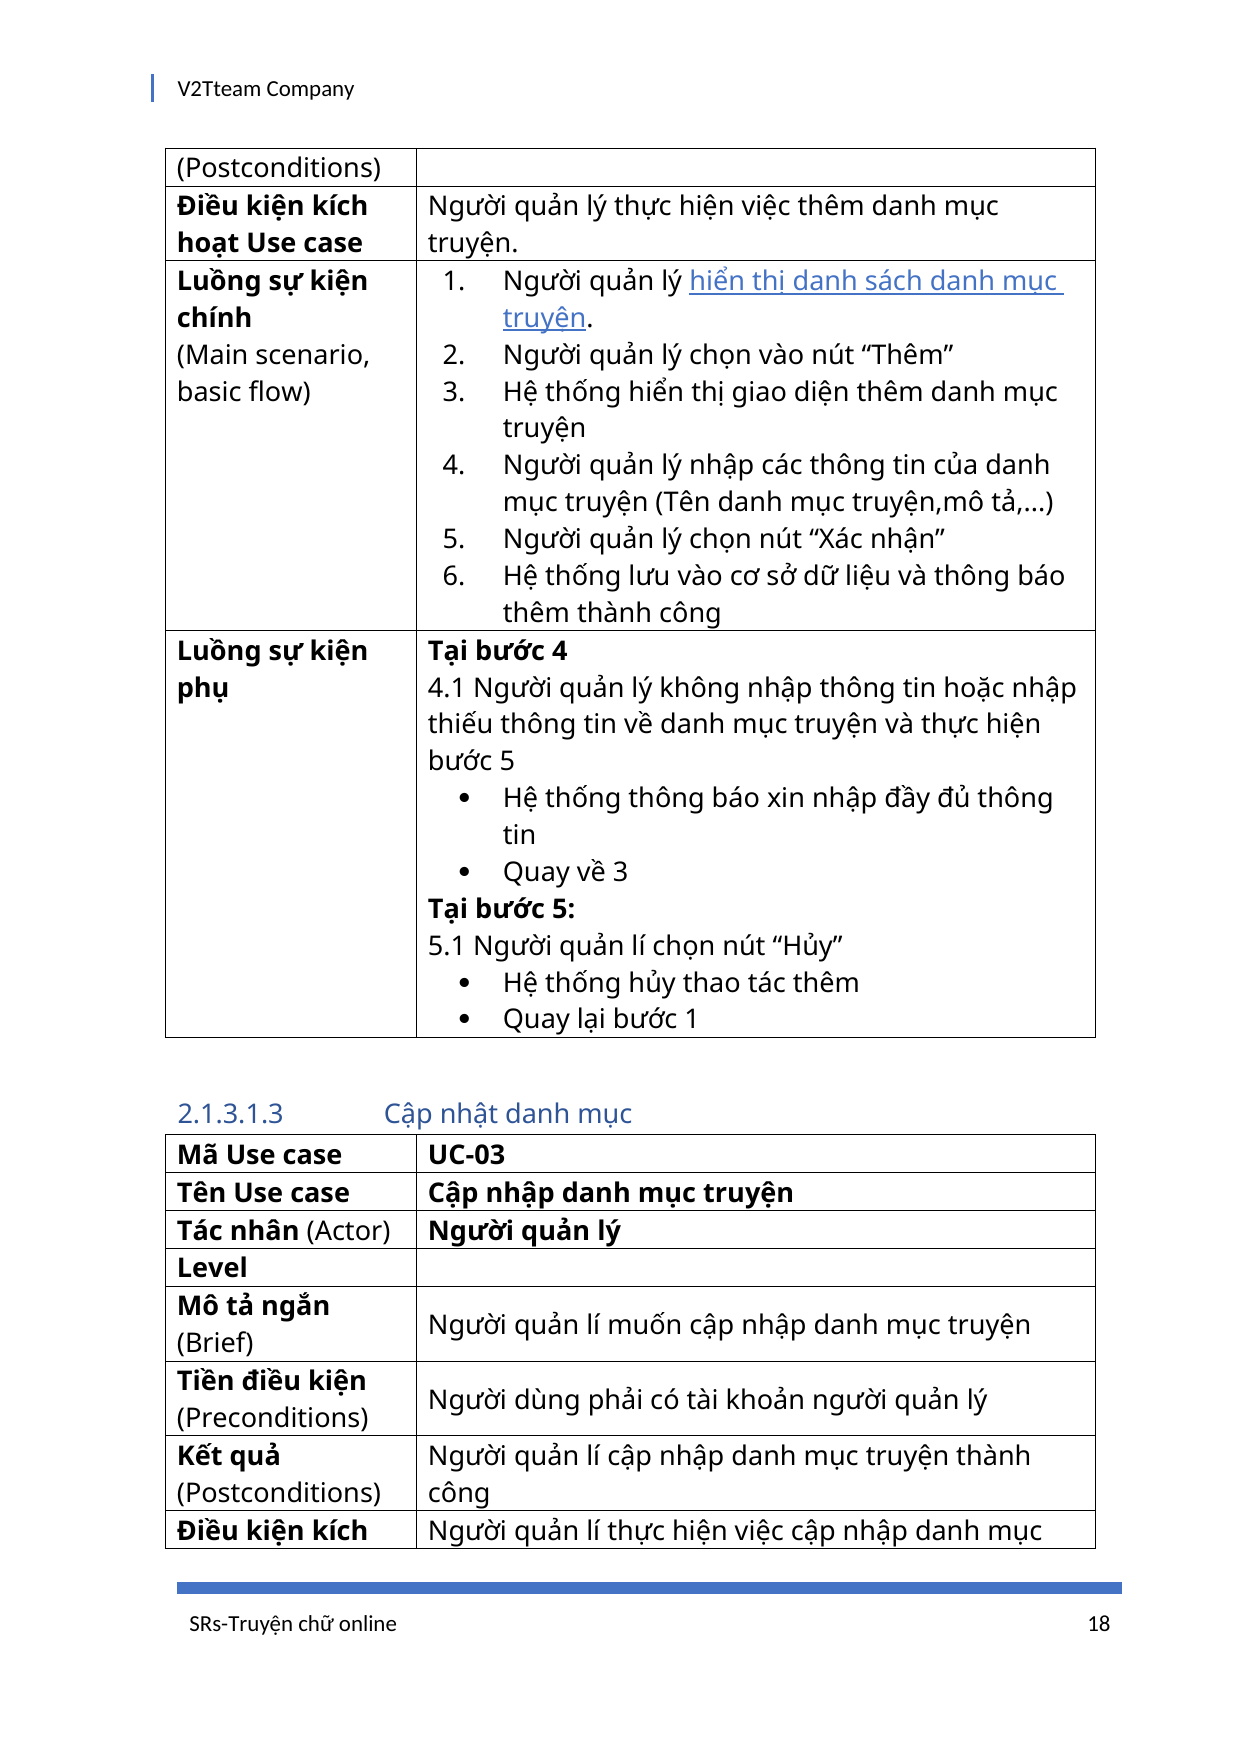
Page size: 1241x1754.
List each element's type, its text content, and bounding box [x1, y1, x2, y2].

table_cell Người dùng phải có tài khoản người quản lý [417, 1362, 1095, 1435]
table_cell Người quản lý [417, 1211, 1095, 1248]
table_cell [417, 1249, 1095, 1286]
table_header Mã Use case [166, 1135, 416, 1172]
table_cell Cập nhập danh mục truyện [417, 1173, 1095, 1210]
table_cell Người quản lý hiển thị danh sách danh mục truyện. Người quản lý chọn vào nút “Thêm” Hệ thống hiển thị giao diện thêm danh mục truyện Người quản lý nhập các thông tin của danh mục truyện (Tên danh mục truyện,mô tả,...) Người quản lý chọn nút “Xác nhận” Hệ thống lưu vào cơ sở dữ liệu và thông báo thêm thành công [417, 261, 1095, 630]
table_cell Tại bước 4 4.1 Người quản lý không nhập thông tin hoặc nhập thiếu thông tin về danh mục truyện và thực hiện bước 5 Hệ thống thông báo xin nhập đầy đủ thông tin Quay về 3 Tại bước 5: 5.1 Người quản lí chọn nút “Hủy” Hệ thống hủy thao tác thêm Quay lại bước 1 [417, 631, 1095, 1037]
table_cell Người quản lý thực hiện việc thêm danh mục truyện. [417, 187, 1095, 260]
table_cell Luồng sự kiện phụ [166, 631, 416, 1037]
table_cell Level [166, 1249, 416, 1286]
table_cell Tên Use case [166, 1173, 416, 1210]
table_cell Tiền điều kiện (Preconditions) [166, 1362, 416, 1435]
table_cell Kết quả (Postconditions) [166, 1436, 416, 1510]
table_cell Tác nhân (Actor) [166, 1211, 416, 1248]
table_cell Mô tả ngắn (Brief) [166, 1287, 416, 1361]
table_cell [417, 149, 1095, 186]
table_cell Điều kiện kích hoạt Use case [166, 187, 416, 260]
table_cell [166, 1511, 416, 1548]
subtitle Cập nhật danh mục [177, 1094, 1122, 1131]
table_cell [417, 1511, 1095, 1548]
table_header UC-03 [417, 1135, 1095, 1172]
table_cell Luồng sự kiện chính (Main scenario, basic flow) [166, 261, 416, 630]
table_cell Người quản lí cập nhập danh mục truyện thành công [417, 1436, 1095, 1510]
table_cell Người quản lí muốn cập nhập danh mục truyện [417, 1287, 1095, 1361]
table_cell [166, 149, 416, 186]
